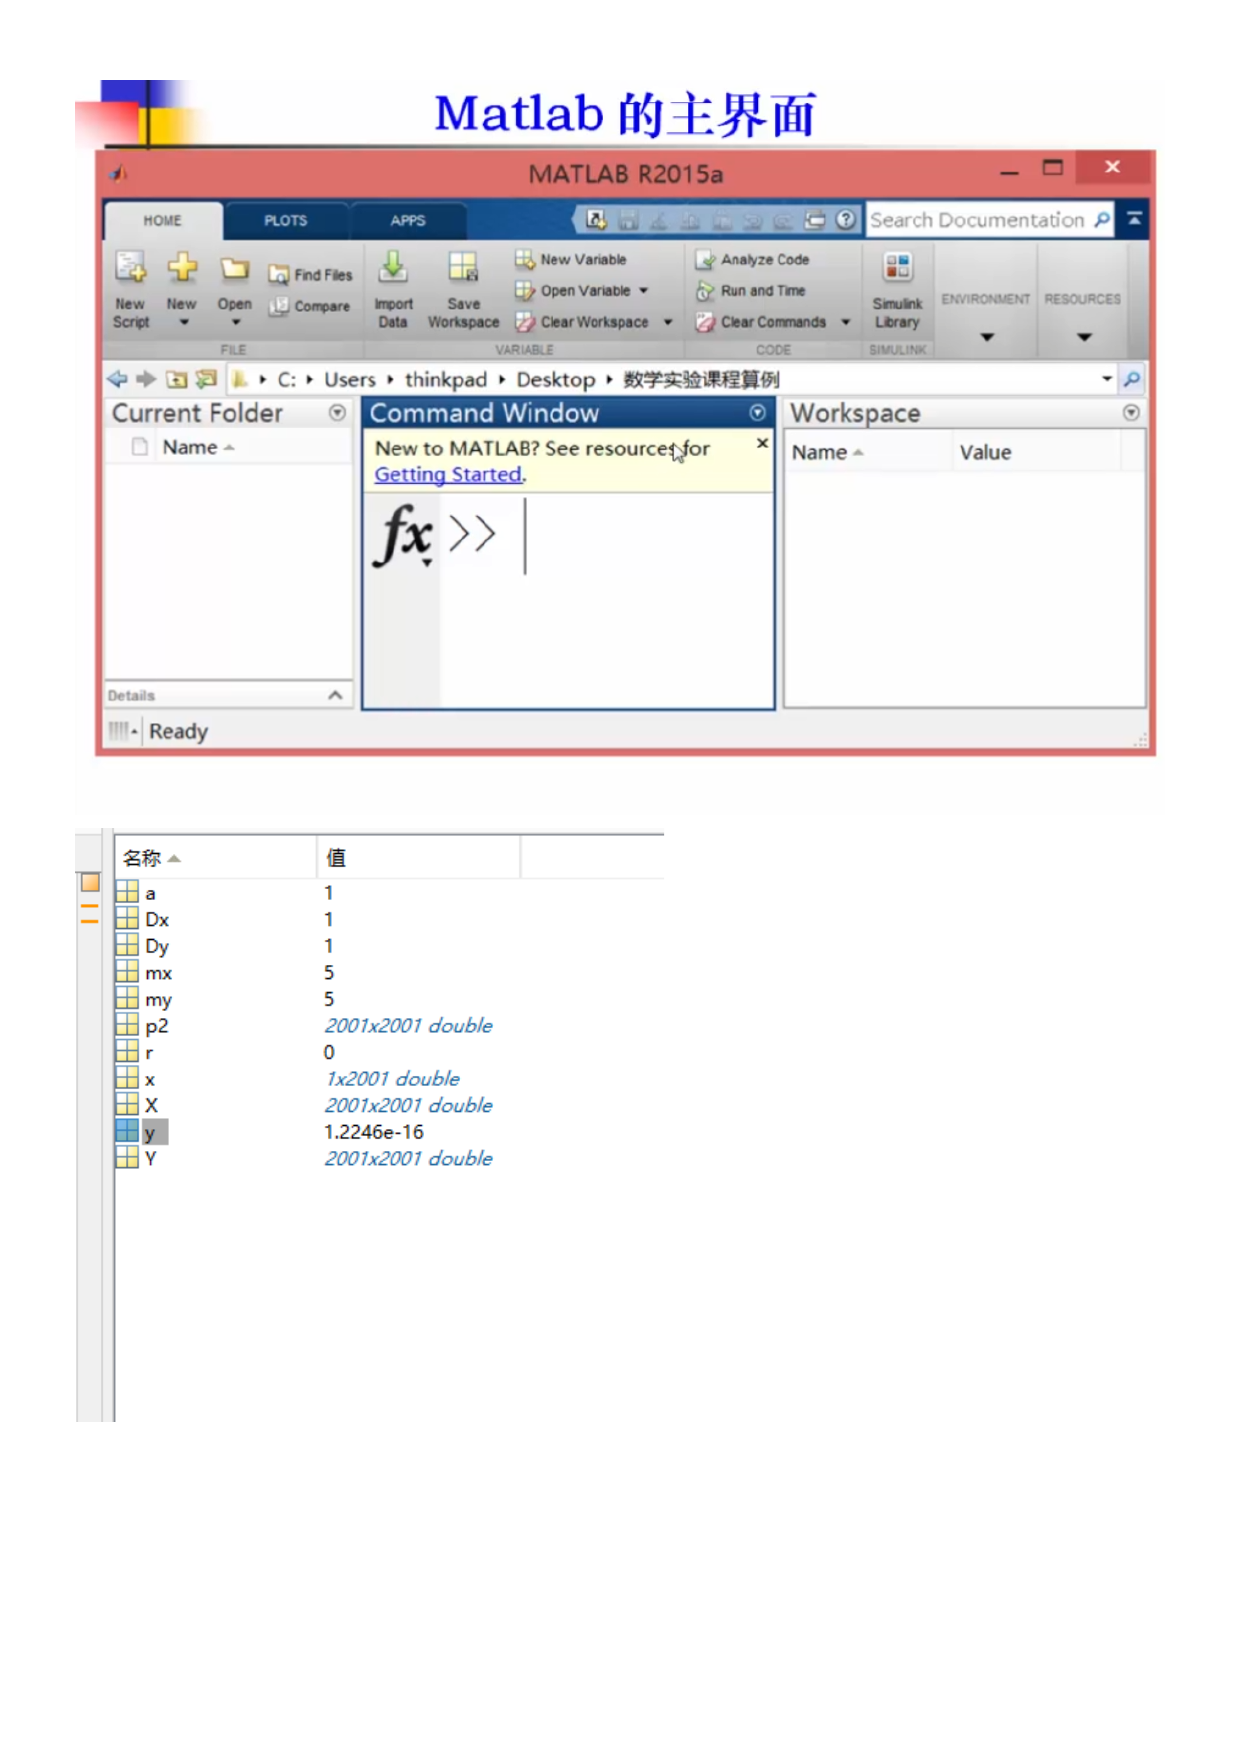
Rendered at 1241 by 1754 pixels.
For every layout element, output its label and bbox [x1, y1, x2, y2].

picture [75, 80, 1166, 815]
picture [75, 828, 665, 1422]
